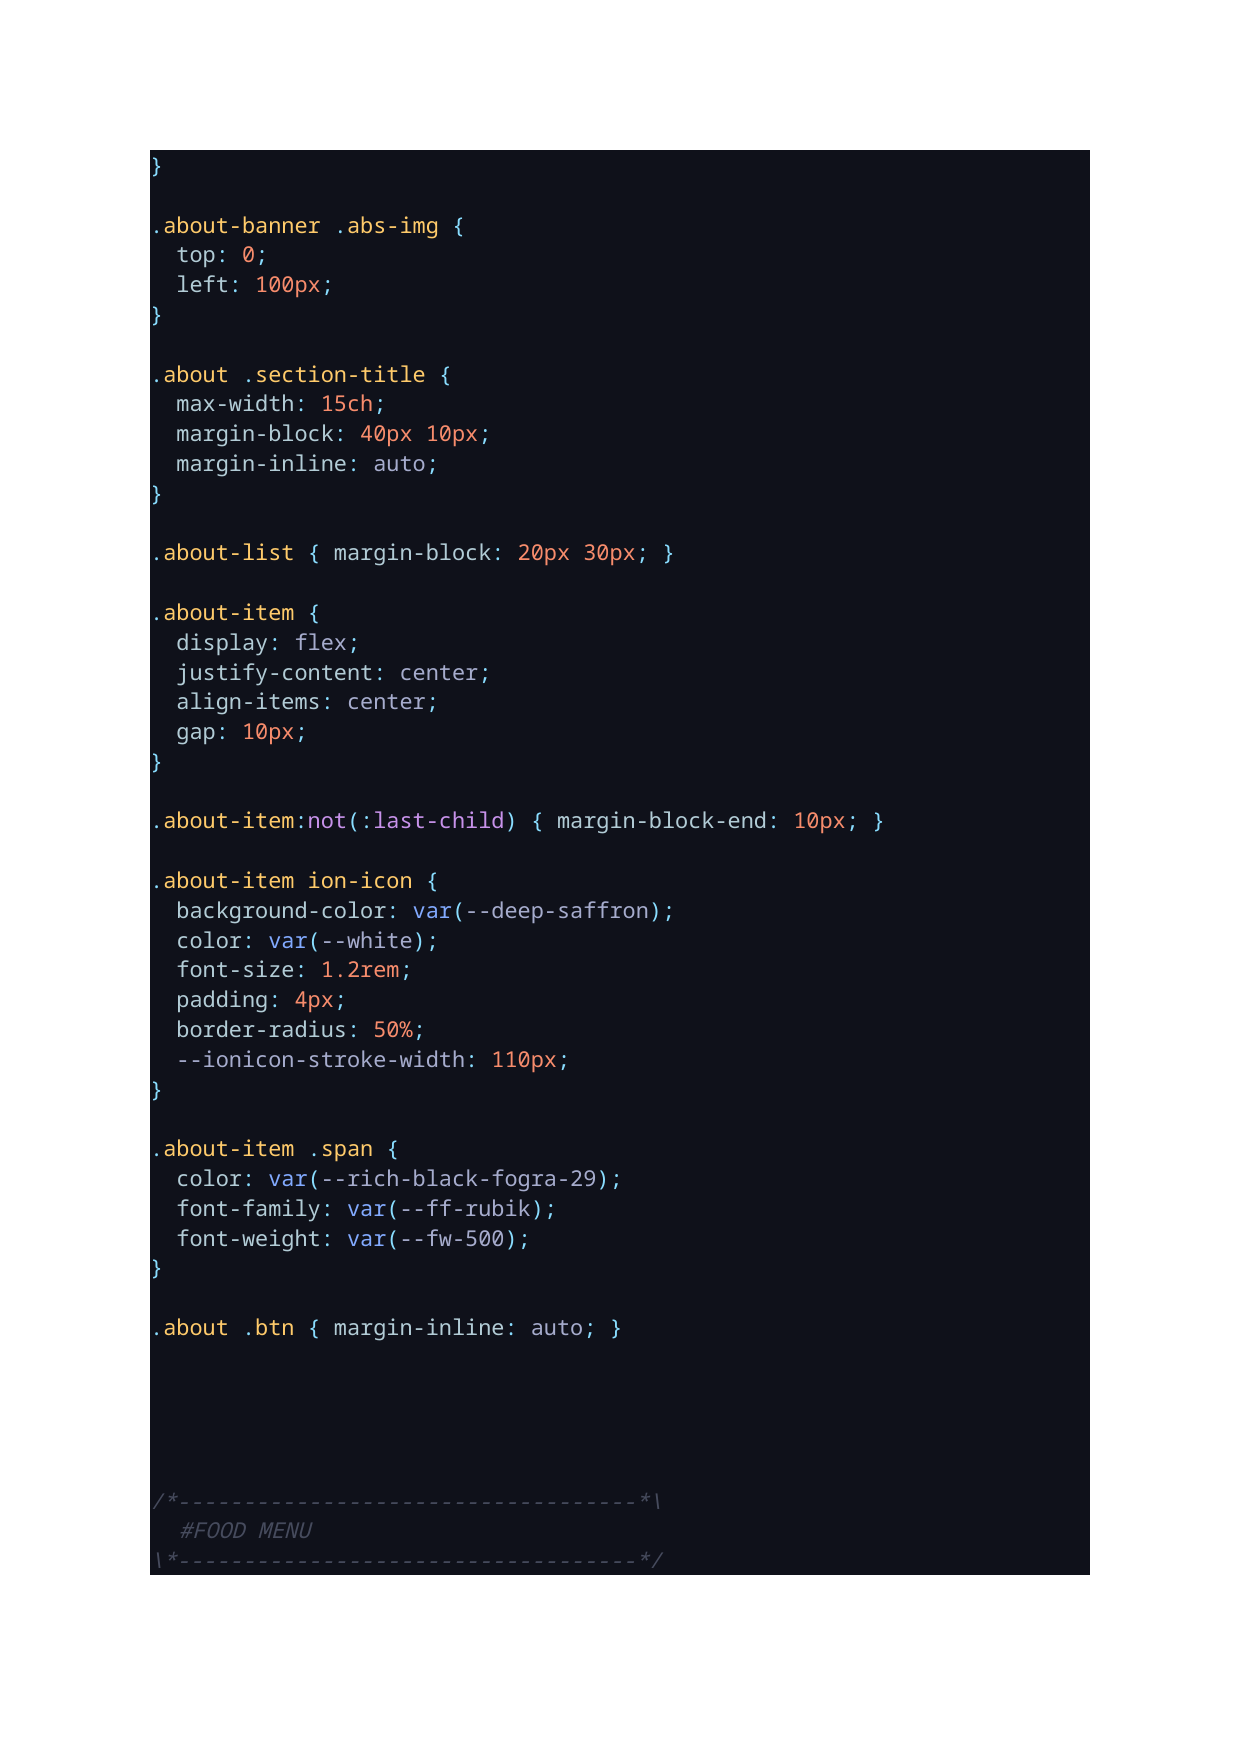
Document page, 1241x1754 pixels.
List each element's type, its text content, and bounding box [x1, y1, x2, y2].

text color: var(--white); [150, 924, 1090, 954]
text .about-banner .abs-img { [150, 209, 1090, 239]
text margin-inline: auto; [150, 448, 1090, 478]
text left: 100px; [150, 269, 1090, 299]
text .about-item .span { [150, 1133, 1090, 1163]
text } [150, 299, 1090, 329]
text font-size: 1.2rem; [150, 954, 1090, 984]
text .about-item ion-icon { [150, 865, 1090, 895]
text /*-----------------------------------*\ [150, 1486, 1090, 1516]
text max-width: 15ch; [150, 388, 1090, 418]
text color: var(--rich-black-fogra-29); [150, 1163, 1090, 1193]
text font-family: var(--ff-rubik); [150, 1193, 1090, 1222]
text border-radius: 50%; [150, 1014, 1090, 1044]
text .about .btn { margin-inline: auto; } [150, 1312, 1090, 1342]
text } [150, 150, 1090, 180]
text .about .section-title { [150, 358, 1090, 388]
text } [150, 746, 1090, 776]
text } [150, 1073, 1090, 1103]
text align-items: center; [150, 686, 1090, 716]
text } [150, 478, 1090, 507]
text justify-content: center; [150, 656, 1090, 686]
text #FOOD MENU [150, 1516, 1090, 1545]
text --ionicon-stroke-width: 110px; [150, 1044, 1090, 1073]
text background-color: var(--deep-saffron); [150, 895, 1090, 924]
text margin-block: 40px 10px; [150, 418, 1090, 448]
text font-weight: var(--fw-500); [150, 1222, 1090, 1252]
text .about-item { [150, 597, 1090, 627]
text padding: 4px; [150, 984, 1090, 1014]
text display: flex; [150, 627, 1090, 656]
text top: 0; [150, 239, 1090, 269]
text gap: 10px; [150, 716, 1090, 746]
text \*-----------------------------------*/ [150, 1545, 1090, 1575]
text } [150, 1252, 1090, 1282]
text .about-list { margin-block: 20px 30px; } [150, 537, 1090, 567]
text .about-item:not(:last-child) { margin-block-end: 10px; } [150, 805, 1090, 835]
